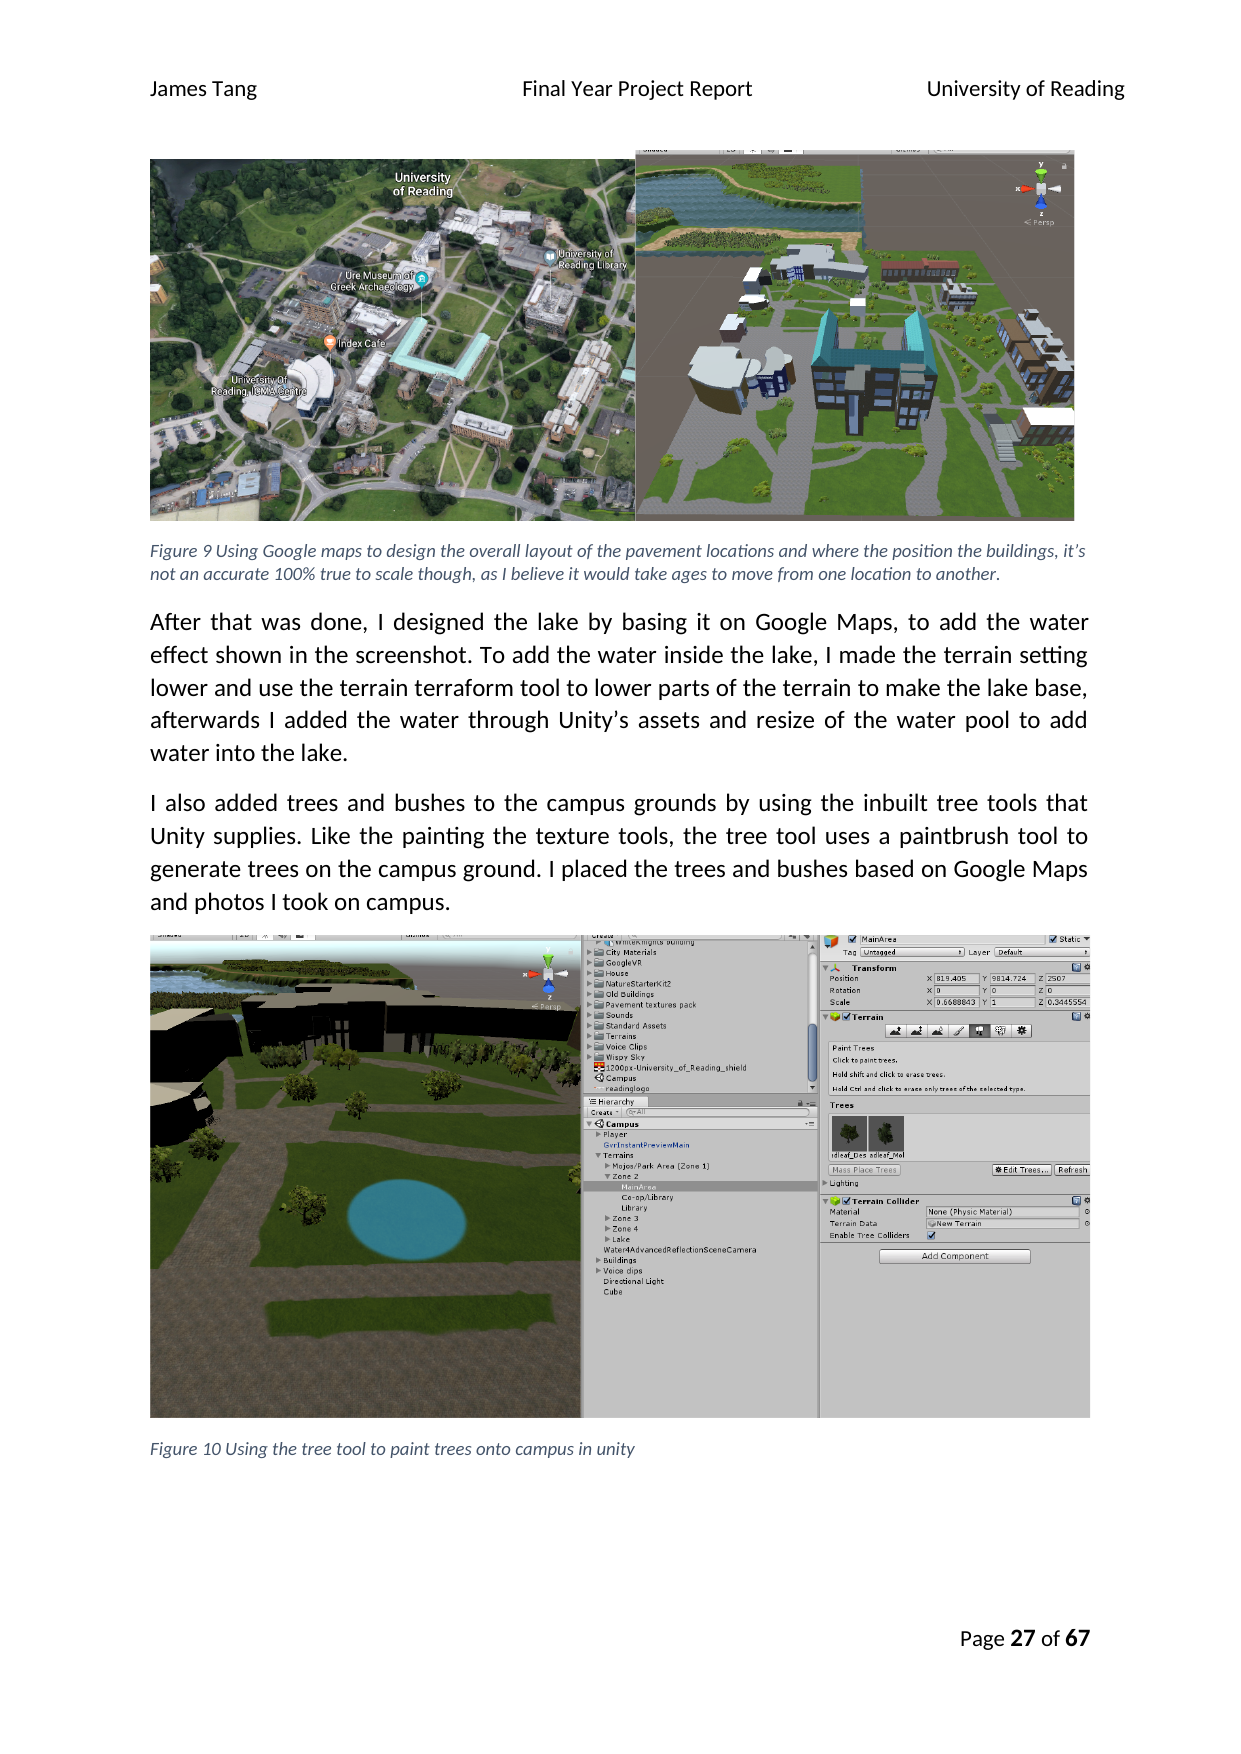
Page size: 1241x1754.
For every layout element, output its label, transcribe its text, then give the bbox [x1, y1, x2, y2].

picture [150, 935, 1091, 1418]
text I also added trees and bushes to the campus grounds by using the inbuilt tree tools that Unity supplies. Like the painting the texture tools, the tree tool uses a paintbrush tool to generate trees on the campus ground. I placed the trees and bushes based on Google Maps and photos I took on campus. [150, 787, 1090, 916]
picture [150, 150, 1075, 521]
text After that was done, I designed the lake by basing it on Google Maps, to add the water effect shown in the screenshot. To add the water inside the lake, I made the terrain setting lower and use the terrain terraform tool to lower parts of the terrain to make the lake base, afterwards I added the water through Unity’s assets and resize of the water pool to add water into the lake. [150, 606, 1090, 768]
text Figure 9 Using Google maps to design the overall layout of the pavement locations and where the position the buildings, it’s not an accurate 100% true to scale though, as I believe it would take ages to move from one location to another. [150, 539, 1090, 585]
text Figure 10 Using the tree tool to paint trees onto campus in unity [150, 1437, 1090, 1460]
